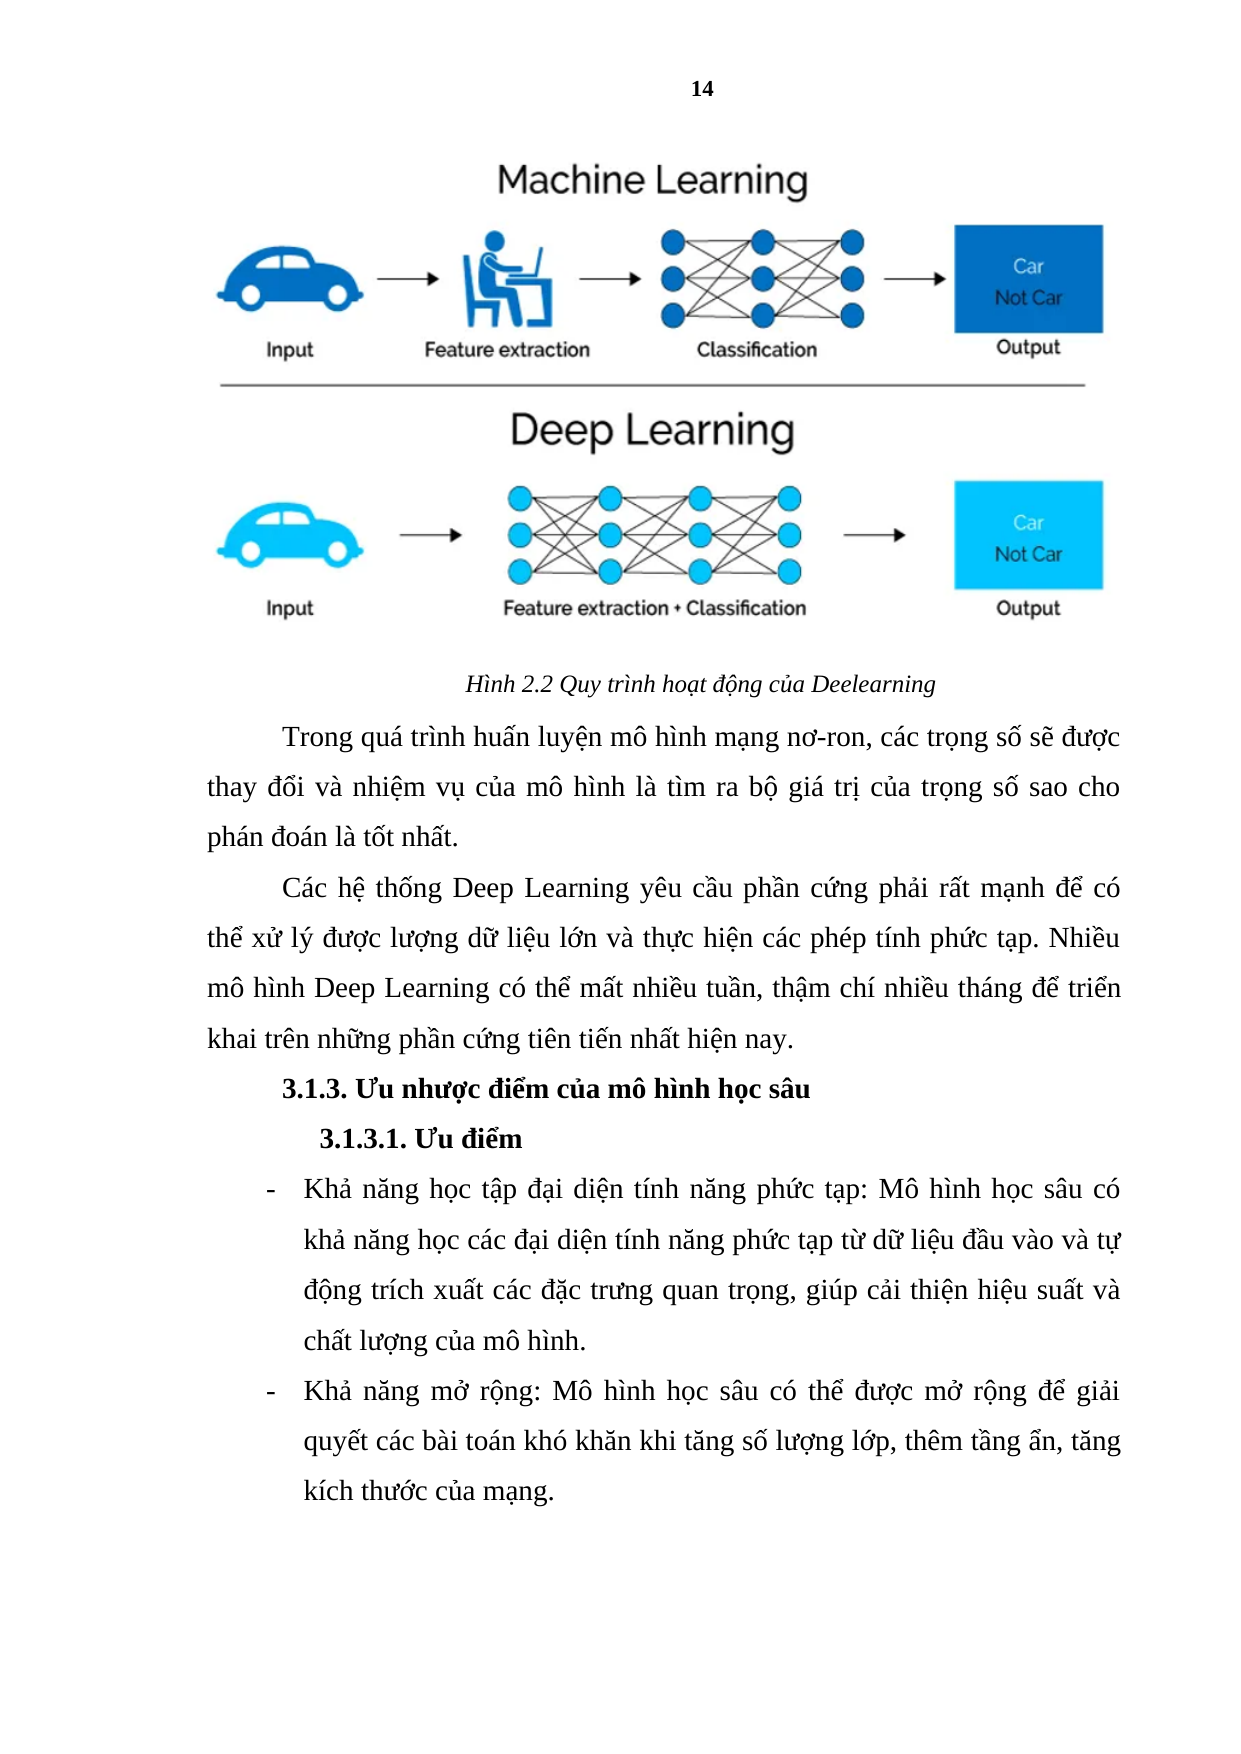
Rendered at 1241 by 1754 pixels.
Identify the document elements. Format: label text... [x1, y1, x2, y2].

text Các hệ thống Deep Learning yêu cầu phần cứng phải rất mạnh để có thể xử lý được lượng dữ liệu lớn và thực hiện các phép tính phức tạp. Nhiều mô hình Deep Learning có thể mất nhiều tuần, thậm chí nhiều tháng để triển khai trên những phần cứng tiên tiến nhất hiện nay. [207, 870, 1122, 1054]
text Trong quá trình huấn luyện mô hình mạng nơ-ron, các trọng số sẽ được thay đổi và nhiệm vụ của mô hình là tìm ra bộ giá trị của trọng số sao cho phán đoán là tốt nhất. [207, 719, 1122, 853]
subtitle Ưu điểm [319, 1121, 1122, 1155]
subtitle Ưu nhược điểm của mô hình học sâu [282, 1071, 1122, 1104]
text Hình 2.2 Quy trình hoạt động của Deelearning [207, 669, 1122, 698]
picture [206, 147, 1147, 644]
list Khả năng mở rộng: Mô hình học sâu có thể được mở rộng để giải quyết các bài toán khó khăn khi tăng số lượng lớp, thêm tầng ẩn, tăng kích thước của mạng. [266, 1373, 1122, 1507]
list Khả năng học tập đại diện tính năng phức tạp: Mô hình học sâu có khả năng học các đại diện tính năng phức tạp từ dữ liệu đầu vào và tự động trích xuất các đặc trưng quan trọng, giúp cải thiện hiệu suất và chất lượng của mô hình. [266, 1172, 1122, 1356]
